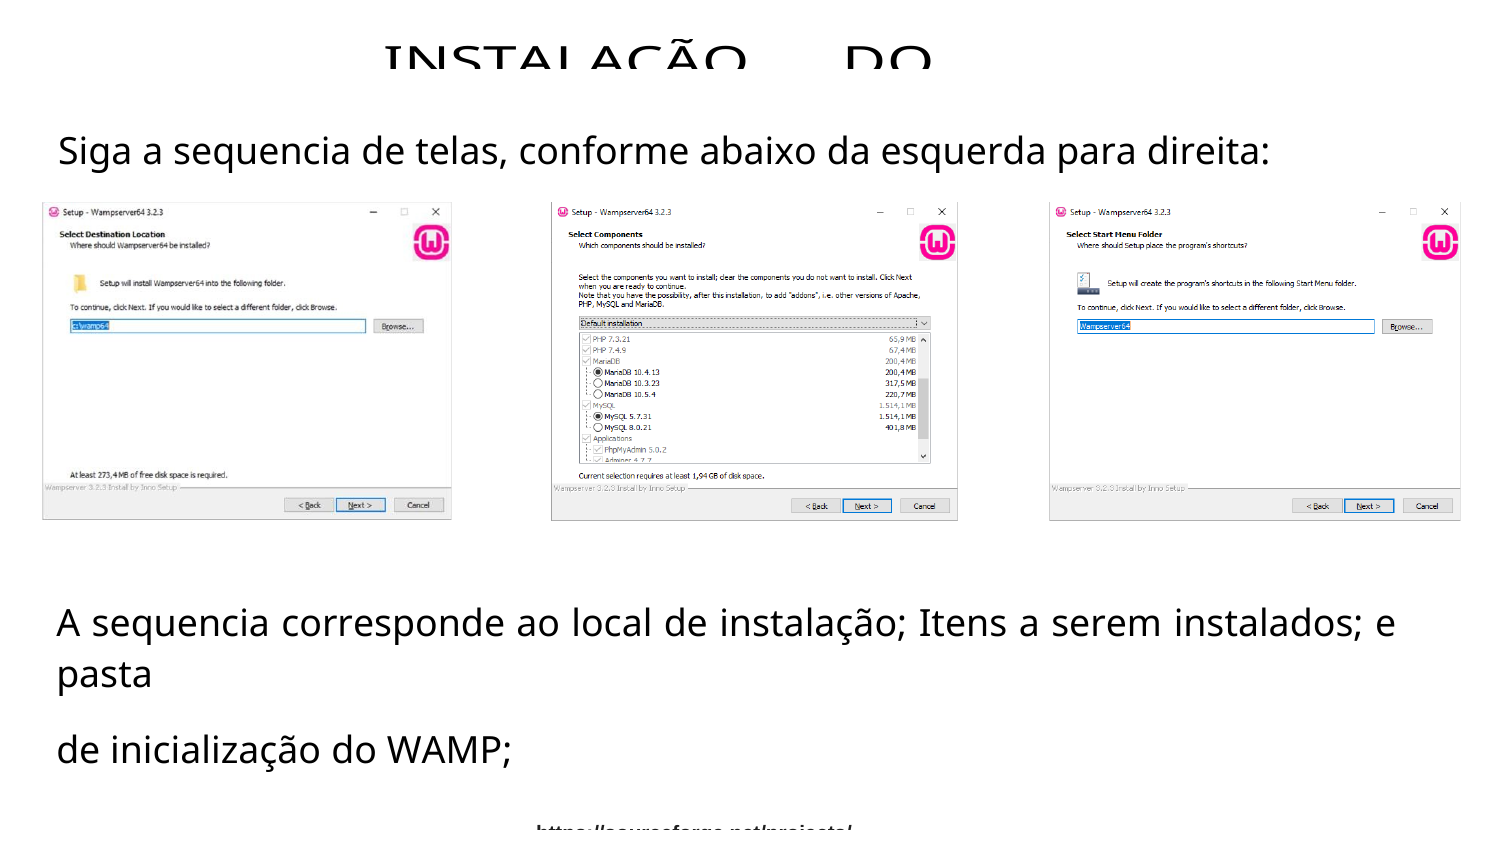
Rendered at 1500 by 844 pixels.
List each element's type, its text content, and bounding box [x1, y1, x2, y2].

picture [42, 202, 452, 520]
text de inicialização do WAMP; [56, 723, 1500, 774]
text A sequencia corresponde ao local de instalação; Itens a serem instalados; e pasta [56, 597, 1500, 699]
picture [551, 202, 958, 521]
picture [1049, 202, 1461, 521]
text Siga a sequencia de telas, conforme abaixo da esquerda para direita: [58, 124, 1500, 175]
